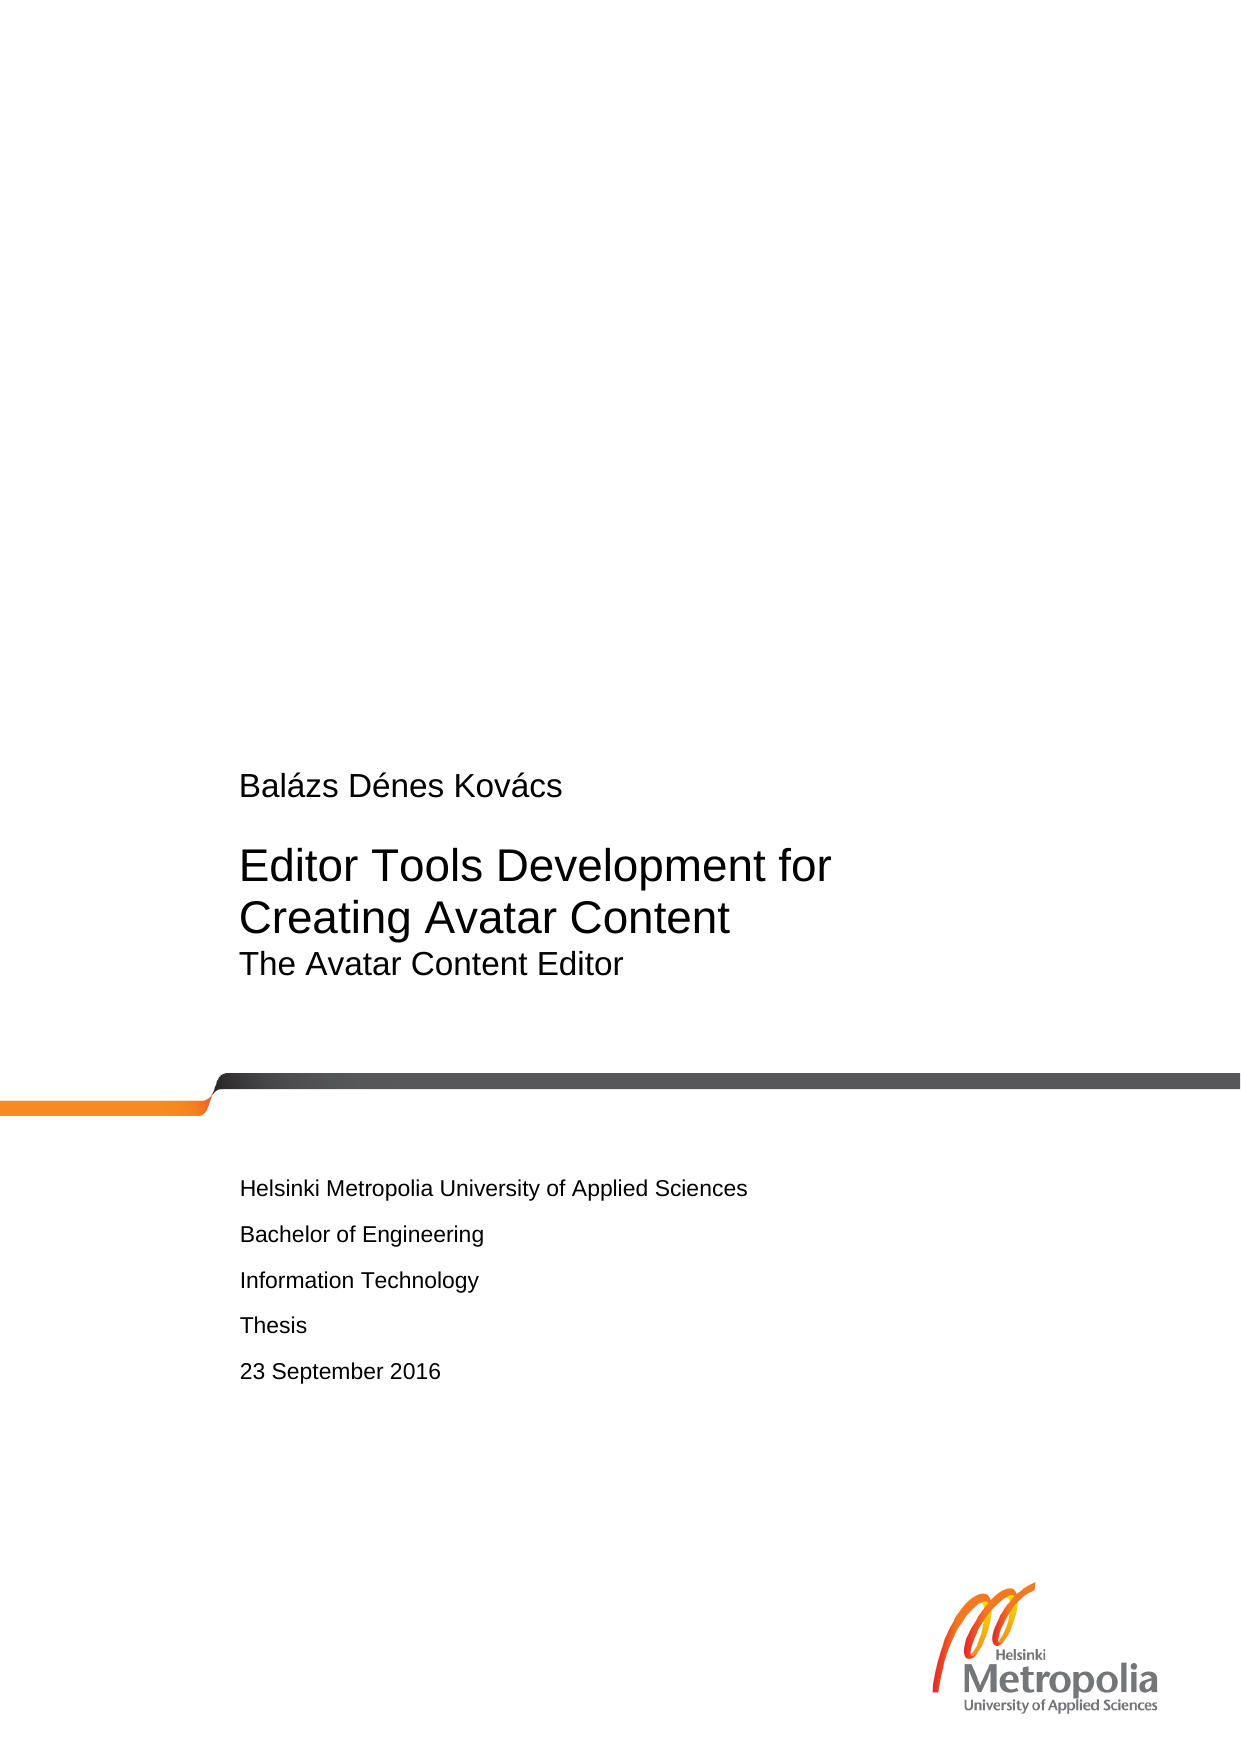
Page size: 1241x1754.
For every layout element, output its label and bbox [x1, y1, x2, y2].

picture [0, 1072, 1241, 1116]
picture [932, 1582, 1158, 1714]
